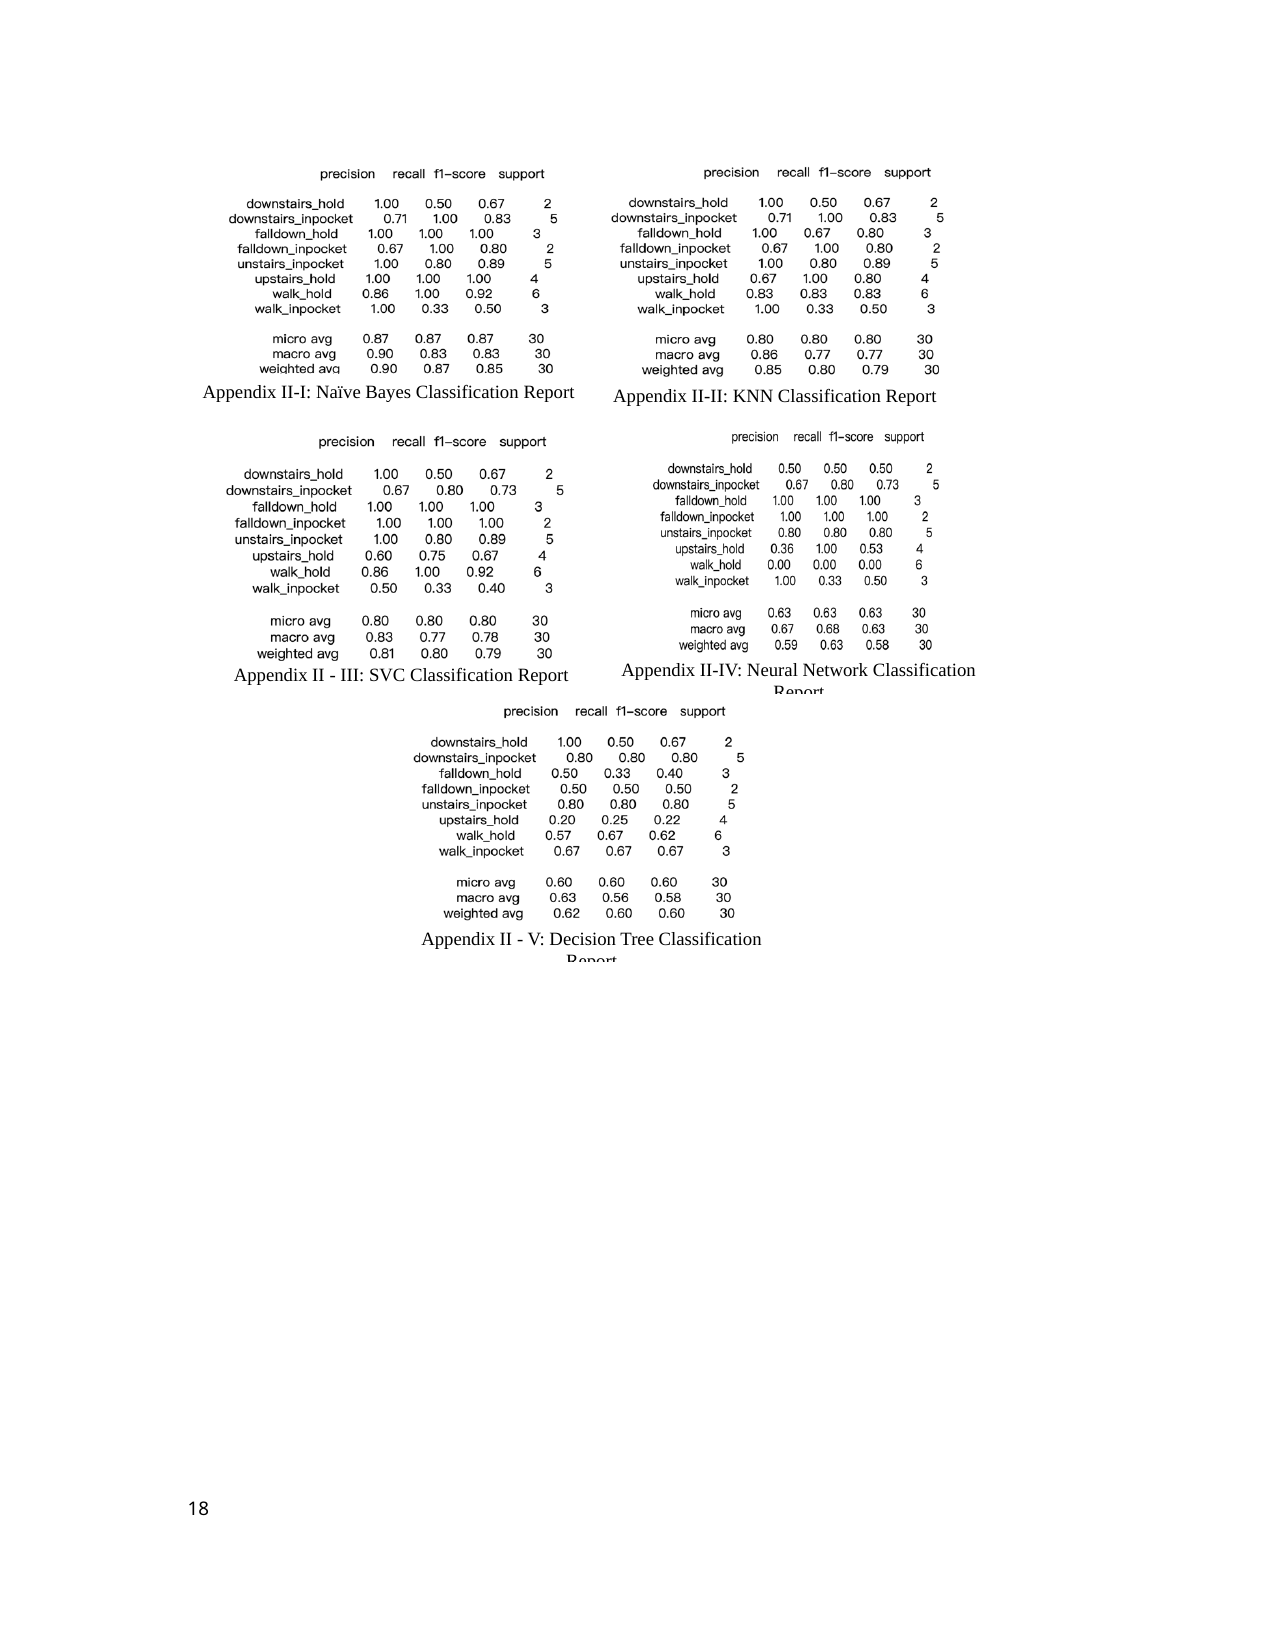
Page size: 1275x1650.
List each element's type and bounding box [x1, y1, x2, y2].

picture [219, 163, 574, 373]
picture [605, 156, 956, 376]
picture [218, 427, 578, 667]
picture [400, 700, 751, 920]
picture [642, 426, 947, 661]
